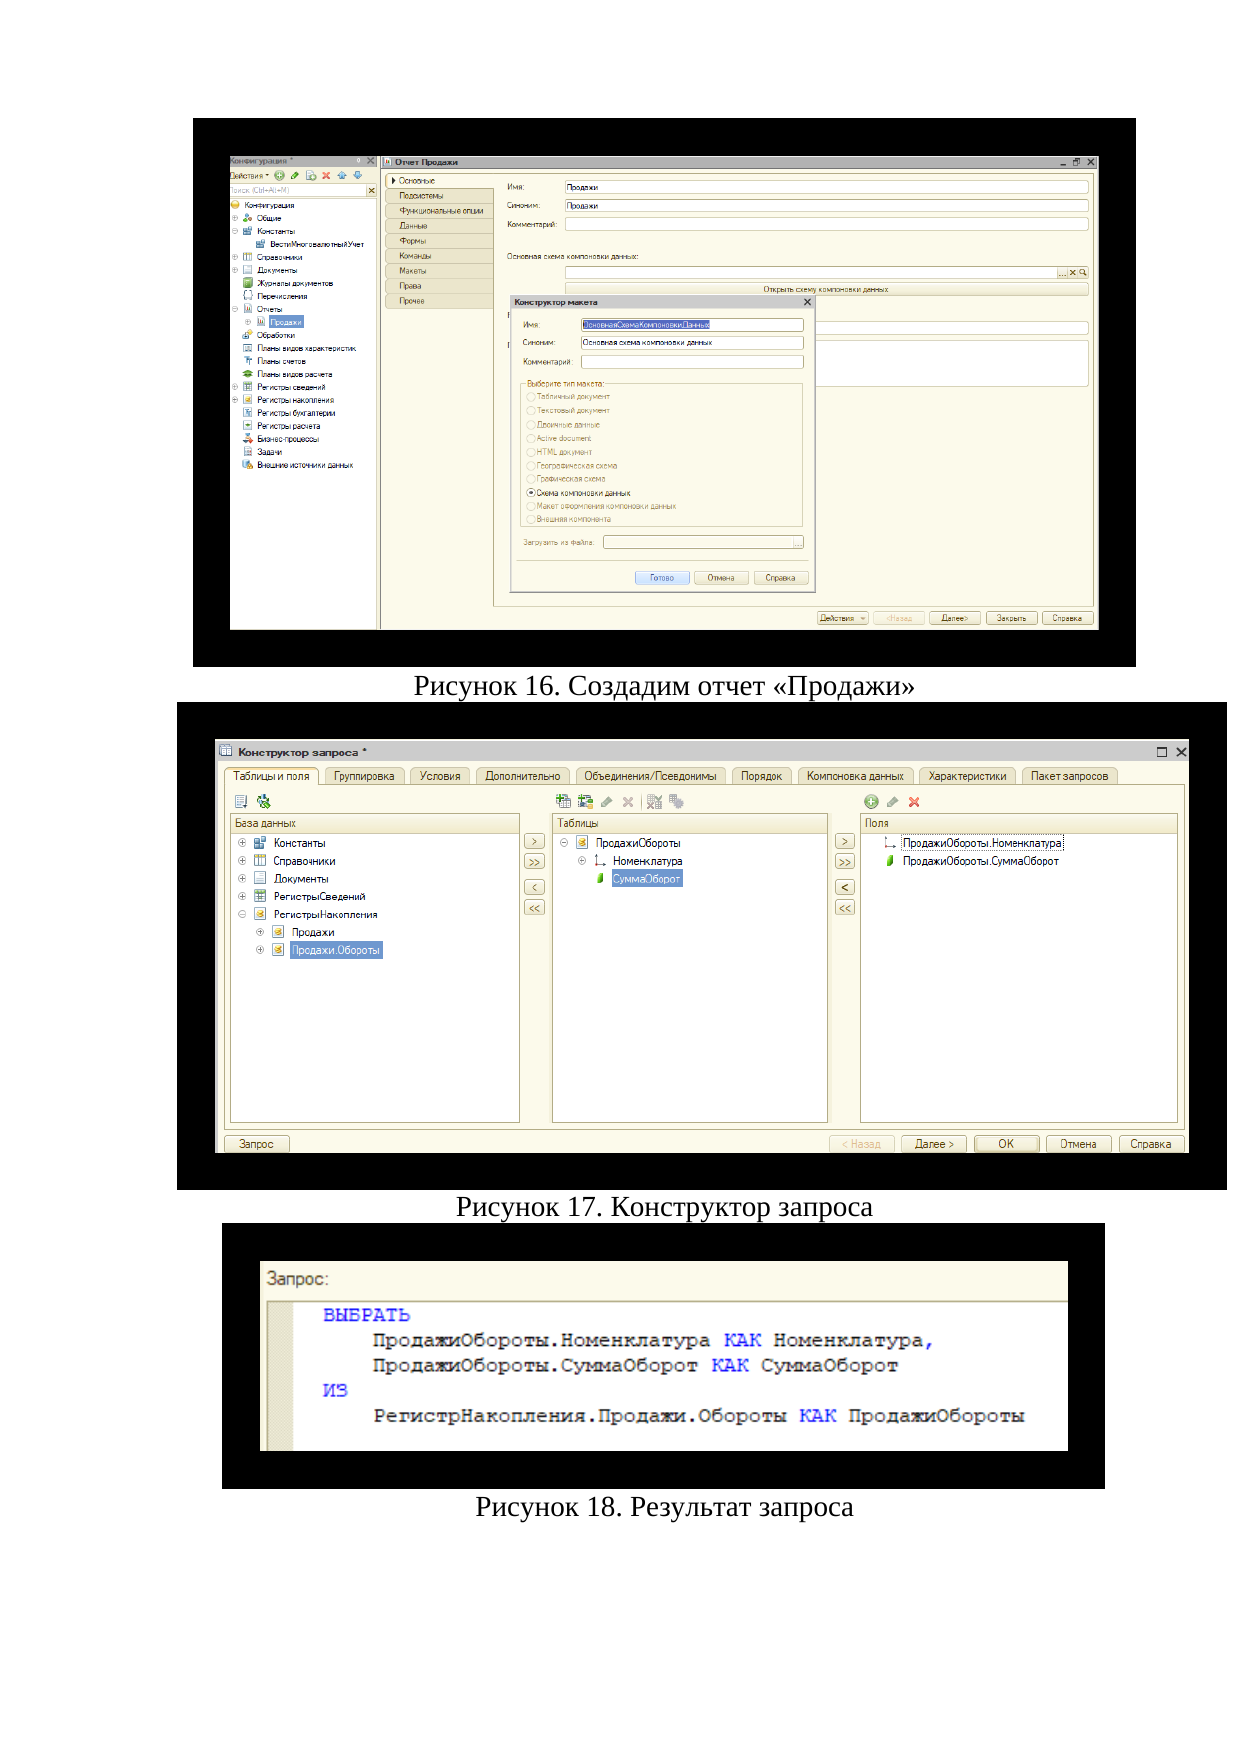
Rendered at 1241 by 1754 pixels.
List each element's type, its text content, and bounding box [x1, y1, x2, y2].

picture [260, 1261, 1068, 1451]
picture [215, 739, 1189, 1153]
picture [230, 156, 1099, 630]
text Рисунок 17. Конструктор запроса [177, 1190, 1152, 1223]
text Рисунок 16. Создадим отчет «Продажи» [177, 668, 1152, 702]
text Рисунок 18. Результат запроса [177, 1489, 1152, 1522]
